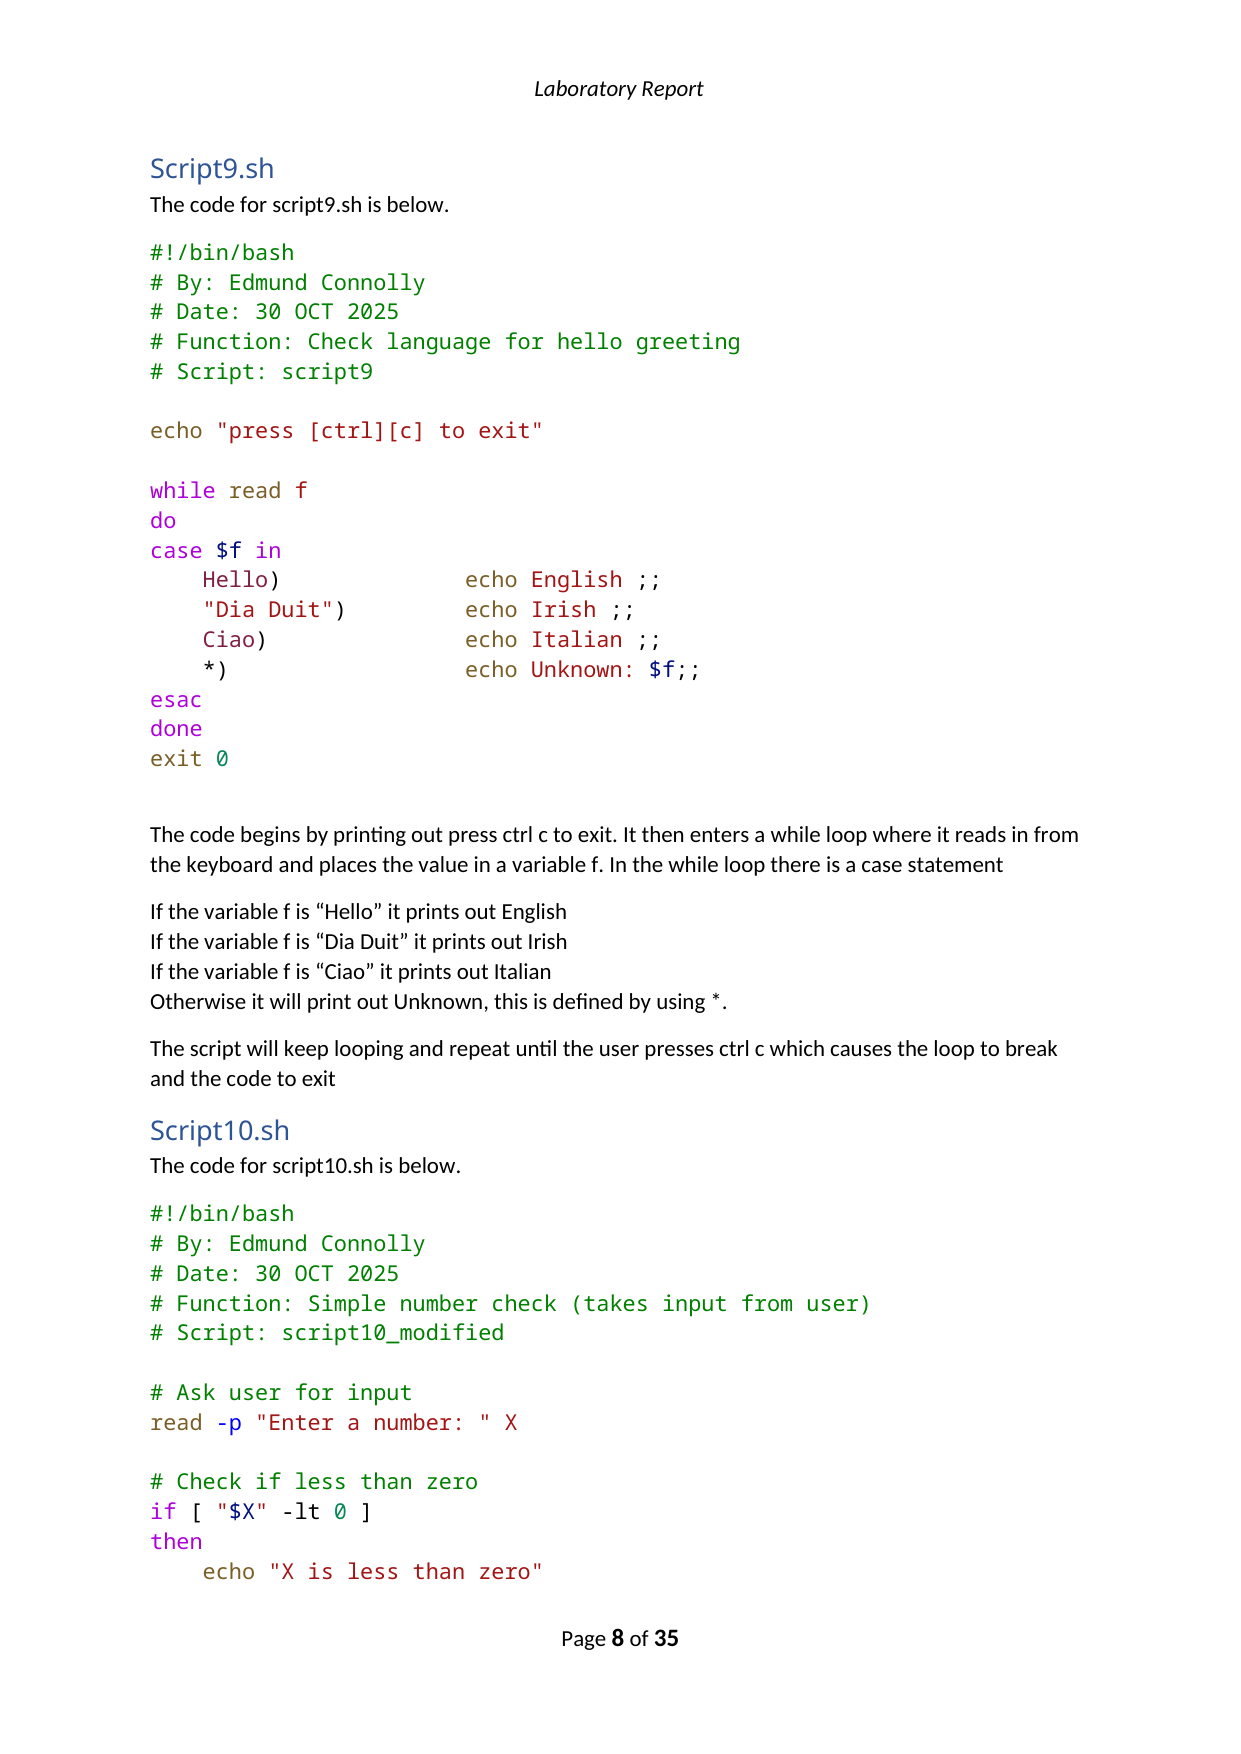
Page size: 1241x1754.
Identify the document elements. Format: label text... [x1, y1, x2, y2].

text The script will keep looping and repeat until the user presses ctrl c which causes the loop to break and the code to exit [150, 1034, 1090, 1093]
text exit 0 [150, 743, 1090, 773]
text then [150, 1526, 1090, 1556]
text if [ "$X" -lt 0 ] [150, 1496, 1090, 1526]
text # Function: Check language for hello greeting [150, 326, 1090, 356]
text # Function: Simple number check (takes input from user) [150, 1287, 1090, 1317]
text #!/bin/bash [150, 237, 1090, 266]
text do [150, 505, 1090, 534]
text # Script: script10_modified [150, 1317, 1090, 1347]
subtitle Script9.sh [150, 150, 1090, 187]
text Ciao) echo Italian ;; [150, 624, 1090, 654]
text Hello) echo English ;; [150, 564, 1090, 594]
text esac [150, 683, 1090, 713]
text #!/bin/bash [150, 1198, 1090, 1228]
text # Script: script9 [150, 356, 1090, 386]
text *) echo Unknown: $f;; [150, 654, 1090, 683]
subtitle Script10.sh [150, 1111, 1090, 1148]
text echo "X is less than zero" [150, 1556, 1090, 1585]
text # Date: 30 OCT 2025 [150, 1258, 1090, 1287]
text # Date: 30 OCT 2025 [150, 296, 1090, 326]
text "Dia Duit") echo Irish ;; [150, 594, 1090, 624]
text echo "press [ctrl][c] to exit" [150, 415, 1090, 445]
text # By: Edmund Connolly [150, 266, 1090, 296]
text done [150, 713, 1090, 743]
text The code begins by printing out press ctrl c to exit. It then enters a while loop where it reads in from the keyboard and places the value in a variable f. In the while loop there is a case statement [150, 820, 1090, 878]
text case $f in [150, 534, 1090, 564]
text read -p "Enter a number: " X [150, 1407, 1090, 1436]
text # Check if less than zero [150, 1466, 1090, 1496]
text The code for script9.sh is below. [150, 190, 1090, 218]
text while read f [150, 475, 1090, 505]
text # By: Edmund Connolly [150, 1228, 1090, 1258]
text # Ask user for input [150, 1377, 1090, 1407]
text The code for script10.sh is below. [150, 1151, 1090, 1179]
text If the variable f is “Hello” it prints out English If the variable f is “Dia Duit” it prints out Irish If the variable f is “Ciao” it prints out Italian Otherwise it will print out Unknown, this is defined by using *. [150, 897, 1090, 1016]
